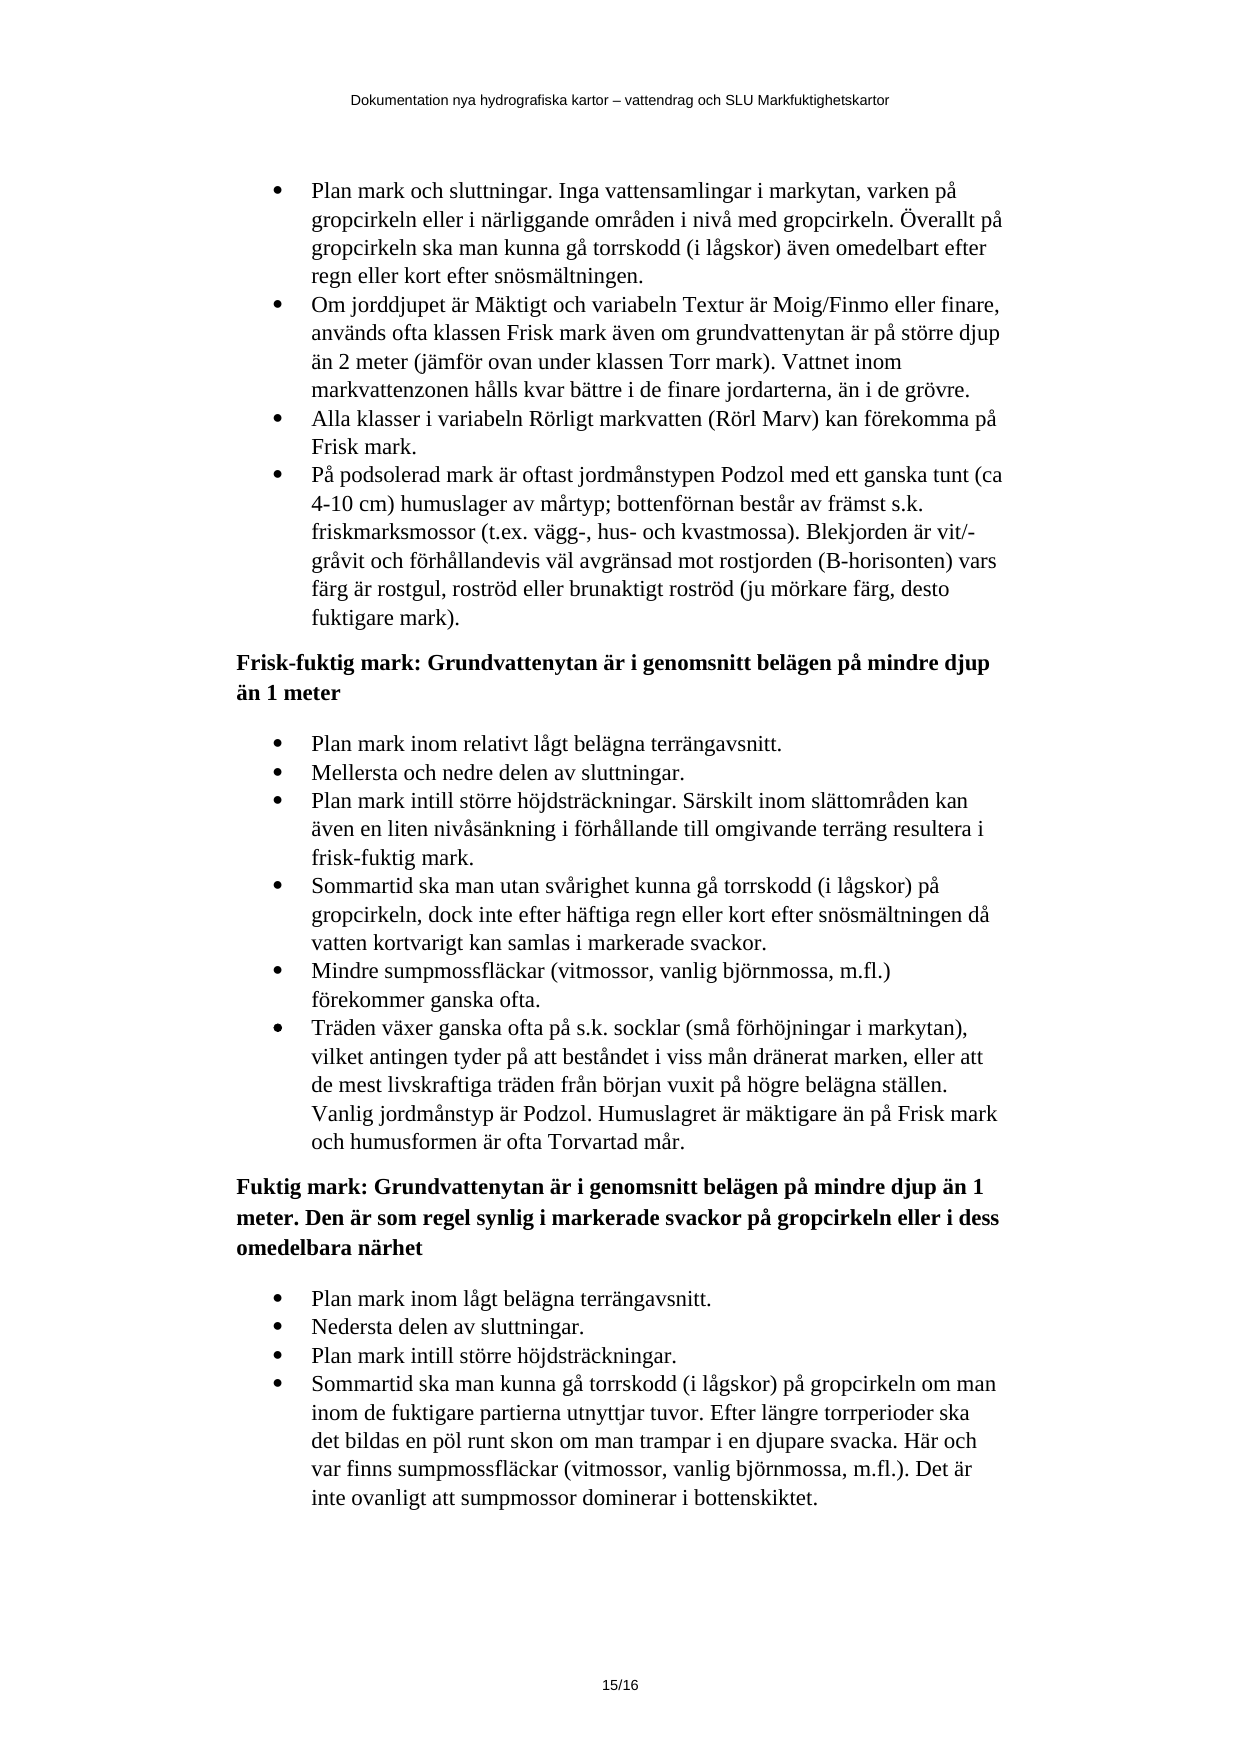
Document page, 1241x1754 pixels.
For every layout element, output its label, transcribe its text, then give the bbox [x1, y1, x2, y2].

list Sommartid ska man kunna gå torrskodd (i lågskor) på gropcirkeln om man inom de fuktigare partierna utnyttjar tuvor. Efter längre torrperioder ska det bildas en pöl runt skon om man trampar i en djupare svacka. Här och var finns sumpmossfläckar (vitmossor, vanlig björnmossa, m.fl.). Det är inte ovanligt att sumpmossor dominerar i bottenskiktet. [274, 1370, 1004, 1510]
list Plan mark inom relativt lågt belägna terrängavsnitt. [274, 730, 1004, 756]
list Nedersta delen av sluttningar. [274, 1313, 1004, 1339]
list Plan mark inom lågt belägna terrängavsnitt. [274, 1285, 1004, 1311]
text Fuktig mark: Grundvattenytan är i genomsnitt belägen på mindre djup än 1 meter. Den är som regel synlig i markerade svackor på gropcirkeln eller i dess omedelbara närhet [236, 1173, 1004, 1260]
list Träden växer ganska ofta på s.k. socklar (små förhöjningar i markytan), vilket antingen tyder på att beståndet i viss mån dränerat marken, eller att de mest livskraftiga träden från början vuxit på högre belägna ställen. Vanlig jordmånstyp är Podzol. Humuslagret är mäktigare än på Frisk mark och humusformen är ofta Torvartad mår. [274, 1014, 1004, 1154]
list Sommartid ska man utan svårighet kunna gå torrskodd (i lågskor) på gropcirkeln, dock inte efter häftiga regn eller kort efter snösmältningen då vatten kortvarigt kan samlas i markerade svackor. [274, 872, 1004, 956]
list Mindre sumpmossfläckar (vitmossor, vanlig björnmossa, m.fl.) förekommer ganska ofta. [274, 958, 1004, 1012]
list Alla klasser i variabeln Rörligt markvatten (Rörl Marv) kan förekomma på Frisk mark. [274, 405, 1004, 459]
list Plan mark intill större höjdsträckningar. Särskilt inom slättområden kan även en liten nivåsänkning i förhållande till omgivande terräng resultera i frisk-fuktig mark. [274, 787, 1004, 870]
list Plan mark intill större höjdsträckningar. [274, 1342, 1004, 1368]
text Frisk-fuktig mark: Grundvattenytan är i genomsnitt belägen på mindre djup än 1 meter [236, 649, 1004, 705]
list På podsolerad mark är oftast jordmånstypen Podzol med ett ganska tunt (ca 4-10 cm) humuslager av mårtyp; bottenförnan består av främst s.k. friskmarksmossor (t.ex. vägg-, hus- och kvastmossa). Blekjorden är vit/- gråvit och förhållandevis väl avgränsad mot rostjorden (B-horisonten) vars färg är rostgul, roströd eller brunaktigt roströd (ju mörkare färg, desto fuktigare mark). [274, 462, 1004, 630]
list Plan mark och sluttningar. Inga vattensamlingar i markytan, varken på gropcirkeln eller i närliggande områden i nivå med gropcirkeln. Överallt på gropcirkeln ska man kunna gå torrskodd (i lågskor) även omedelbart efter regn eller kort efter snösmältningen. [274, 177, 1004, 289]
list Om jorddjupet är Mäktigt och variabeln Textur är Moig/Finmo eller finare, används ofta klassen Frisk mark även om grundvattenytan är på större djup än 2 meter (jämför ovan under klassen Torr mark). Vattnet inom markvattenzonen hålls kvar bättre i de finare jordarterna, än i de grövre. [274, 291, 1004, 403]
list Mellersta och nedre delen av sluttningar. [274, 758, 1004, 785]
